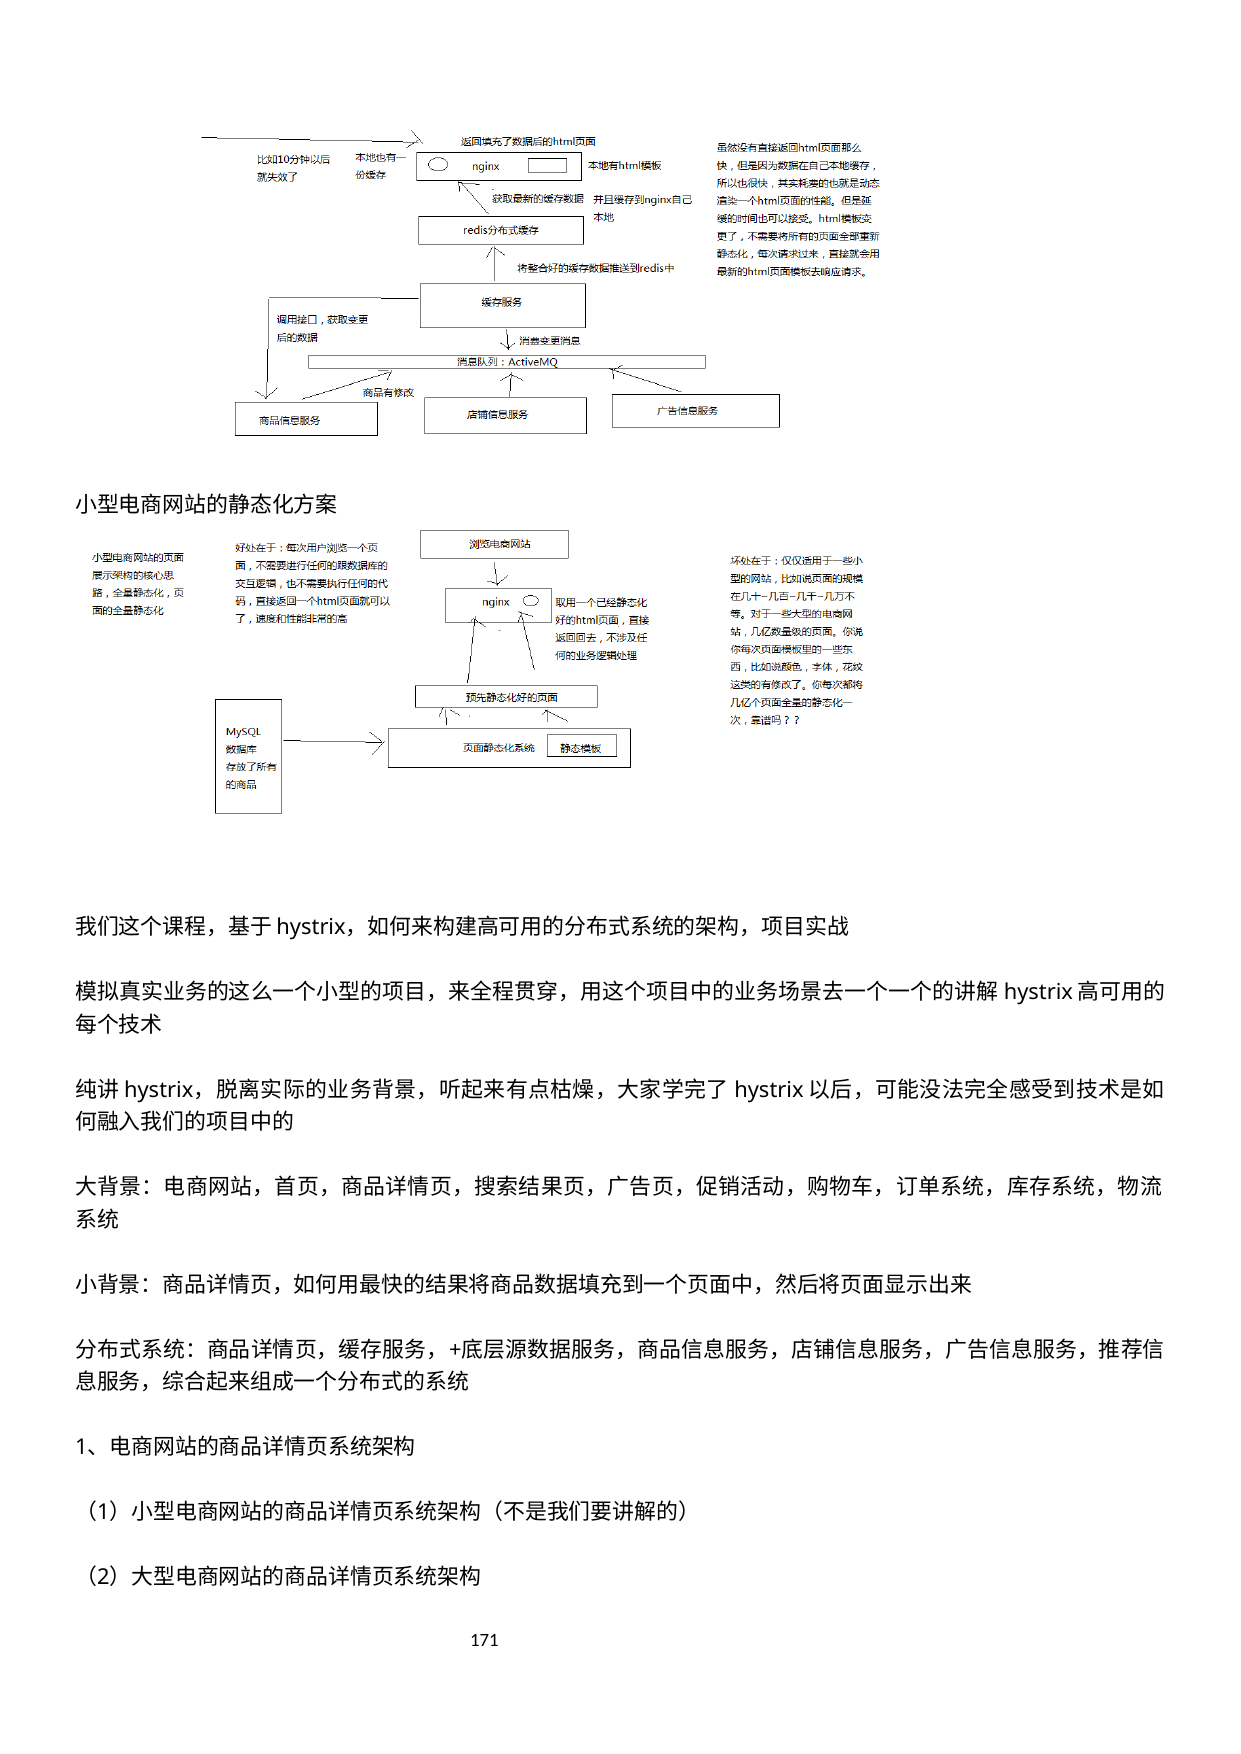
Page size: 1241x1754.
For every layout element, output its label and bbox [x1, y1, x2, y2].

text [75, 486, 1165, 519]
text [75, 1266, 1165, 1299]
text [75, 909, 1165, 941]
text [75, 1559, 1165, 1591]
picture [75, 128, 939, 468]
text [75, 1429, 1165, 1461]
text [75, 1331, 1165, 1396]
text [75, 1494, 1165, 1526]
picture [75, 518, 939, 858]
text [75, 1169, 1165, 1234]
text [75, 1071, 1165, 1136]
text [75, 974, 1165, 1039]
